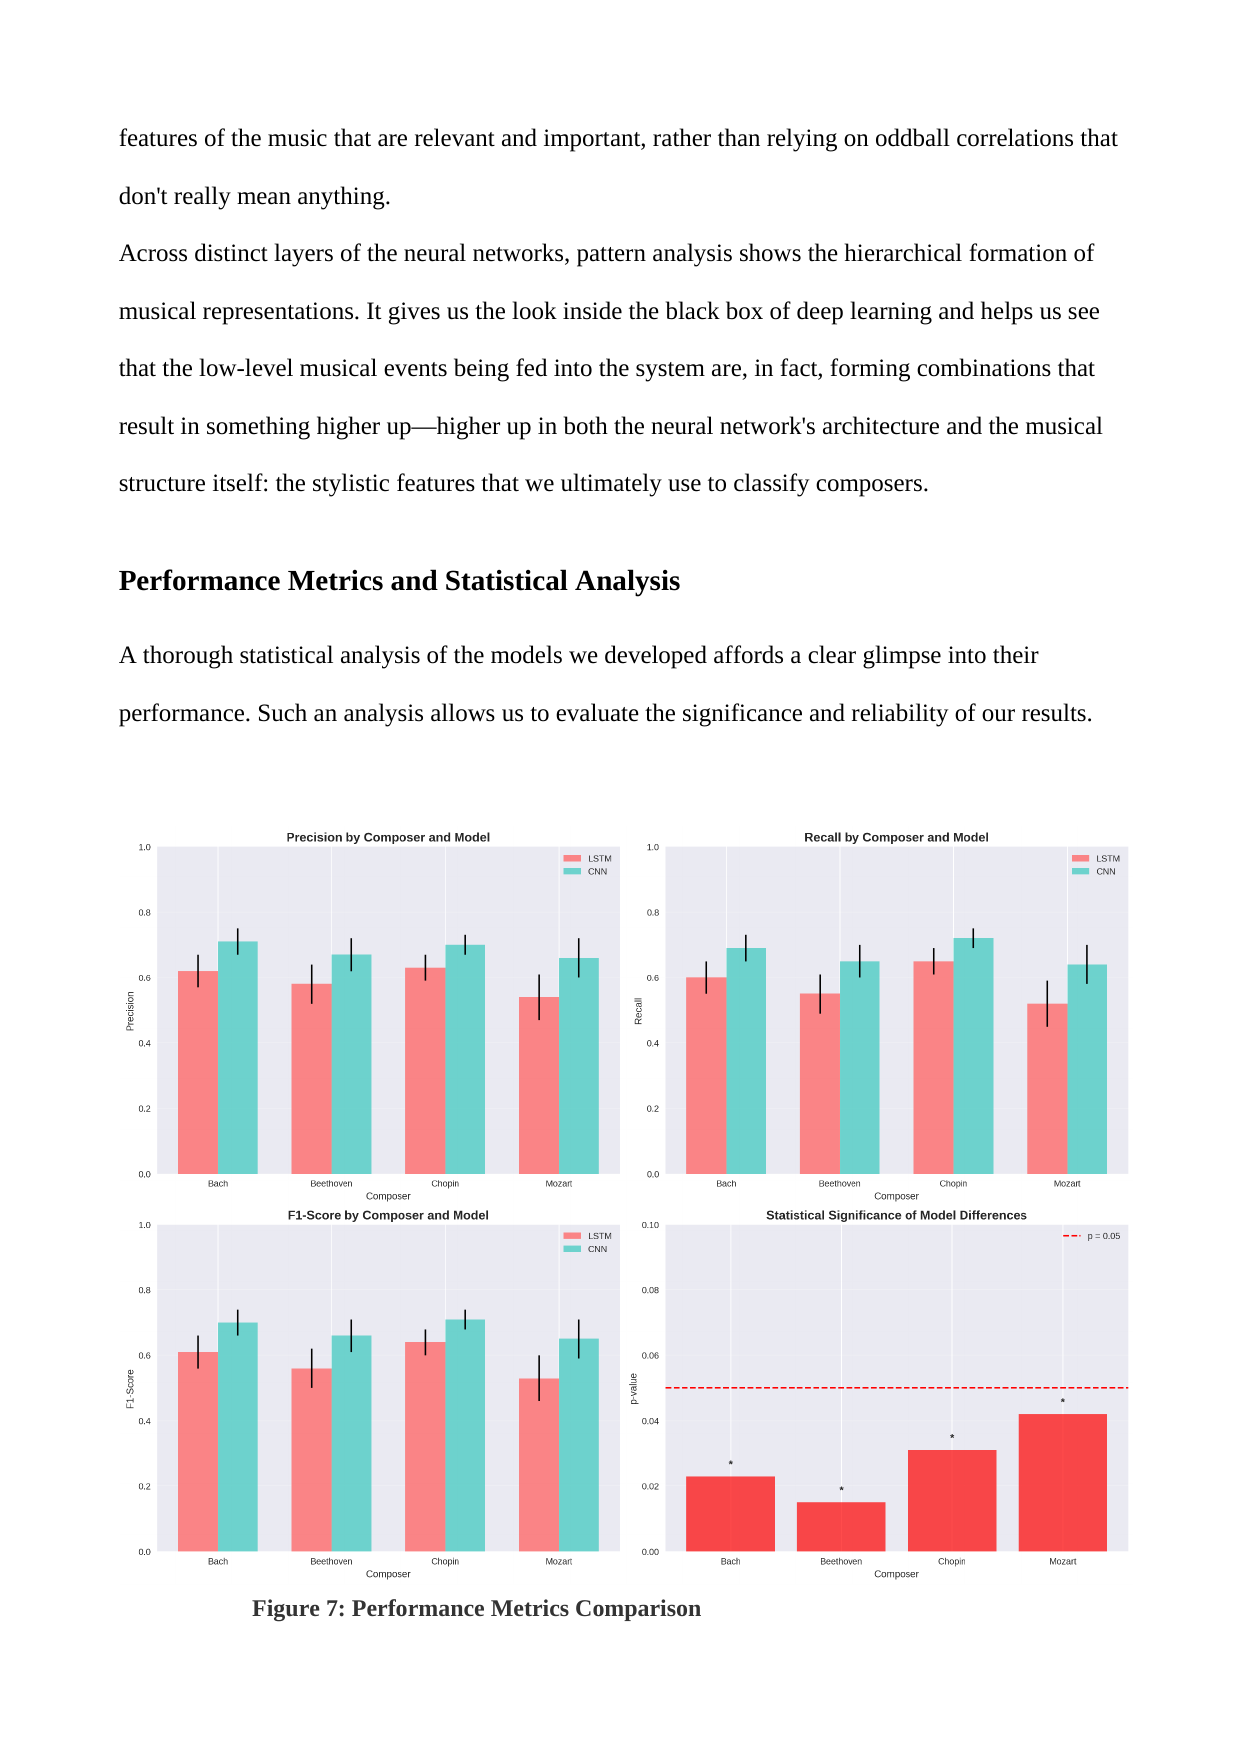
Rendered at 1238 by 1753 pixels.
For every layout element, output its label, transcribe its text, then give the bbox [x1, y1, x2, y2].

text Figure 7: Performance Metrics Comparison [121, 1594, 1129, 1622]
picture [120, 826, 1133, 1585]
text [118, 123, 1129, 209]
text Across distinct layers of the neural networks, pattern analysis shows the hierarchical formation of musical representations. It gives us the look inside the black box of deep learning and helps us see that the low-level musical events being fed into the system are, in fact, forming combinations that result in something higher up—higher up in both the neural network's architecture and the musical structure itself: the stylistic features that we ultimately use to classify composers. [118, 238, 1129, 497]
subtitle Performance Metrics and Statistical Analysis [118, 563, 1129, 597]
text A thorough statistical analysis of the models we developed affords a clear glimpse into their performance. Such an analysis allows us to evaluate the significance and reliability of our results. [118, 640, 1129, 727]
